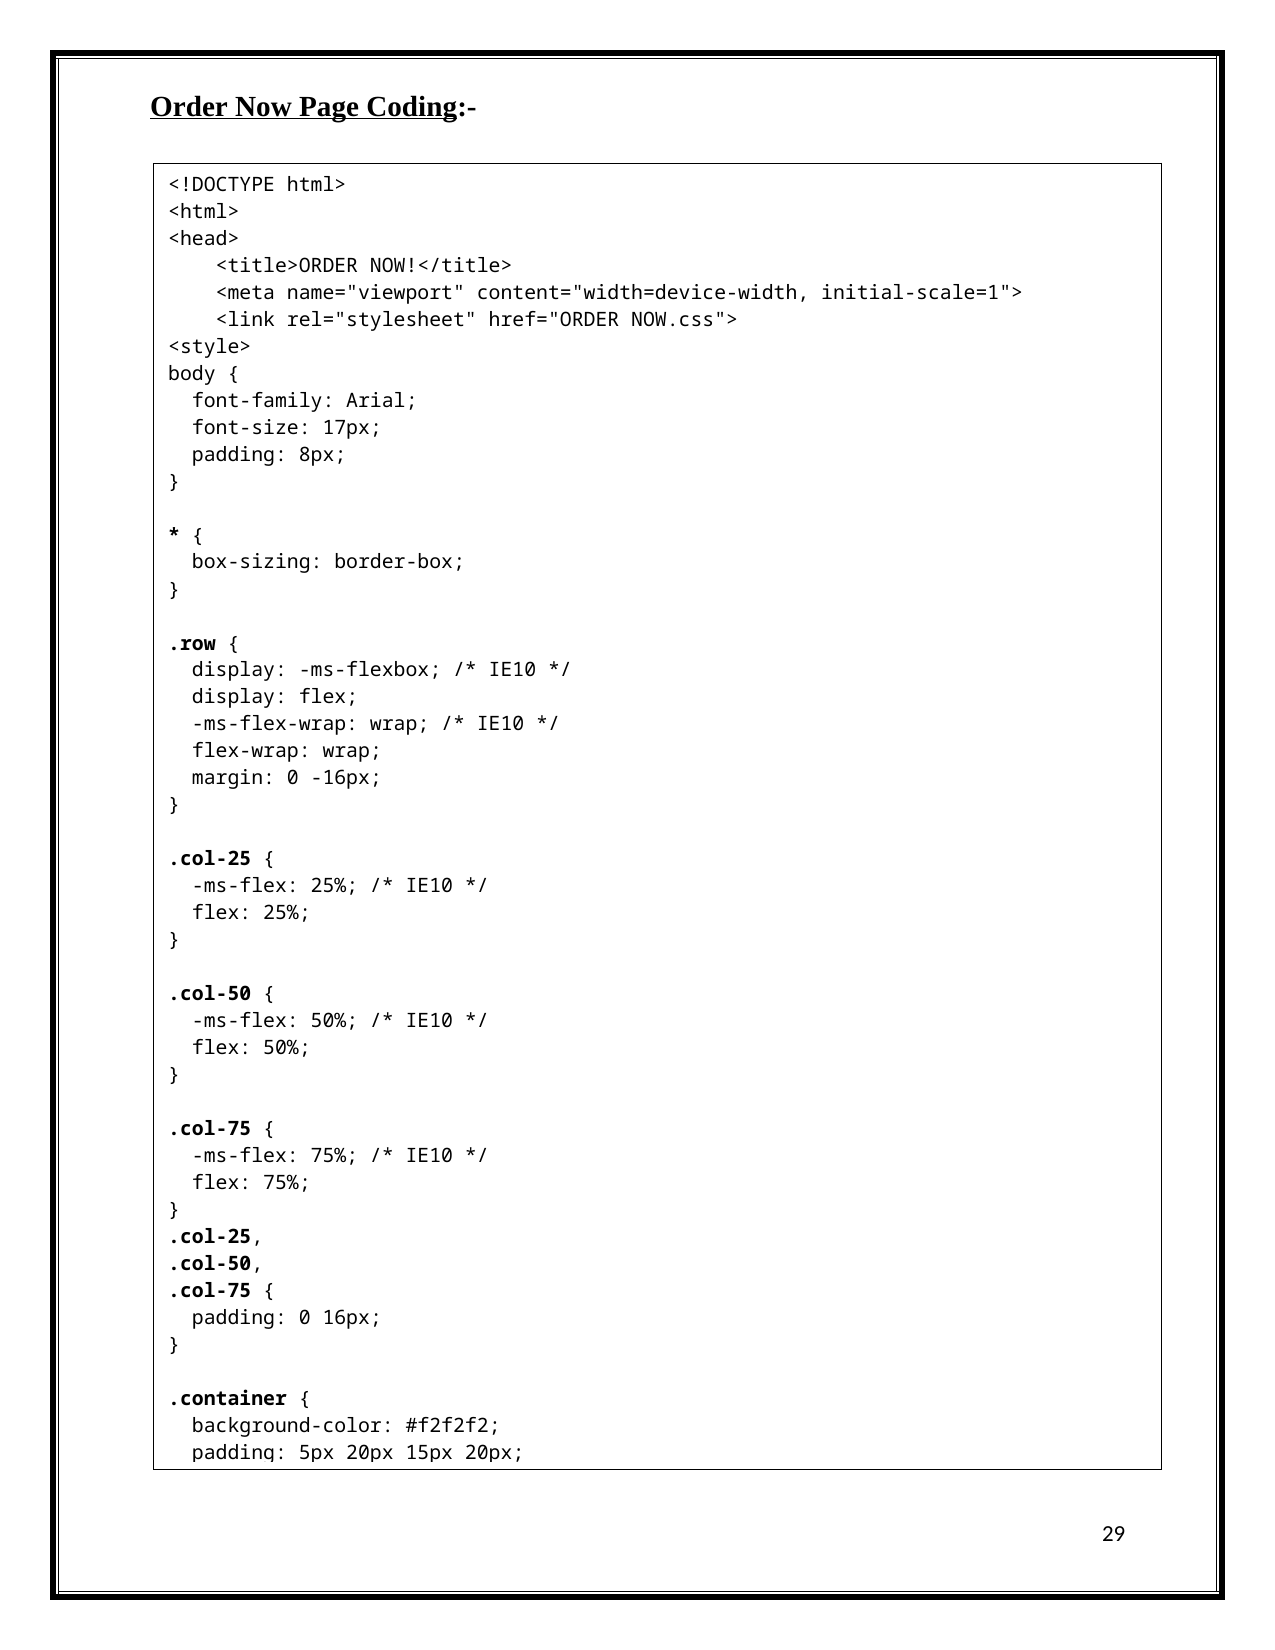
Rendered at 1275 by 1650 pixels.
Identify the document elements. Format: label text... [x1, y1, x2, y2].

text Order Now Page Coding:- [150, 89, 1125, 122]
